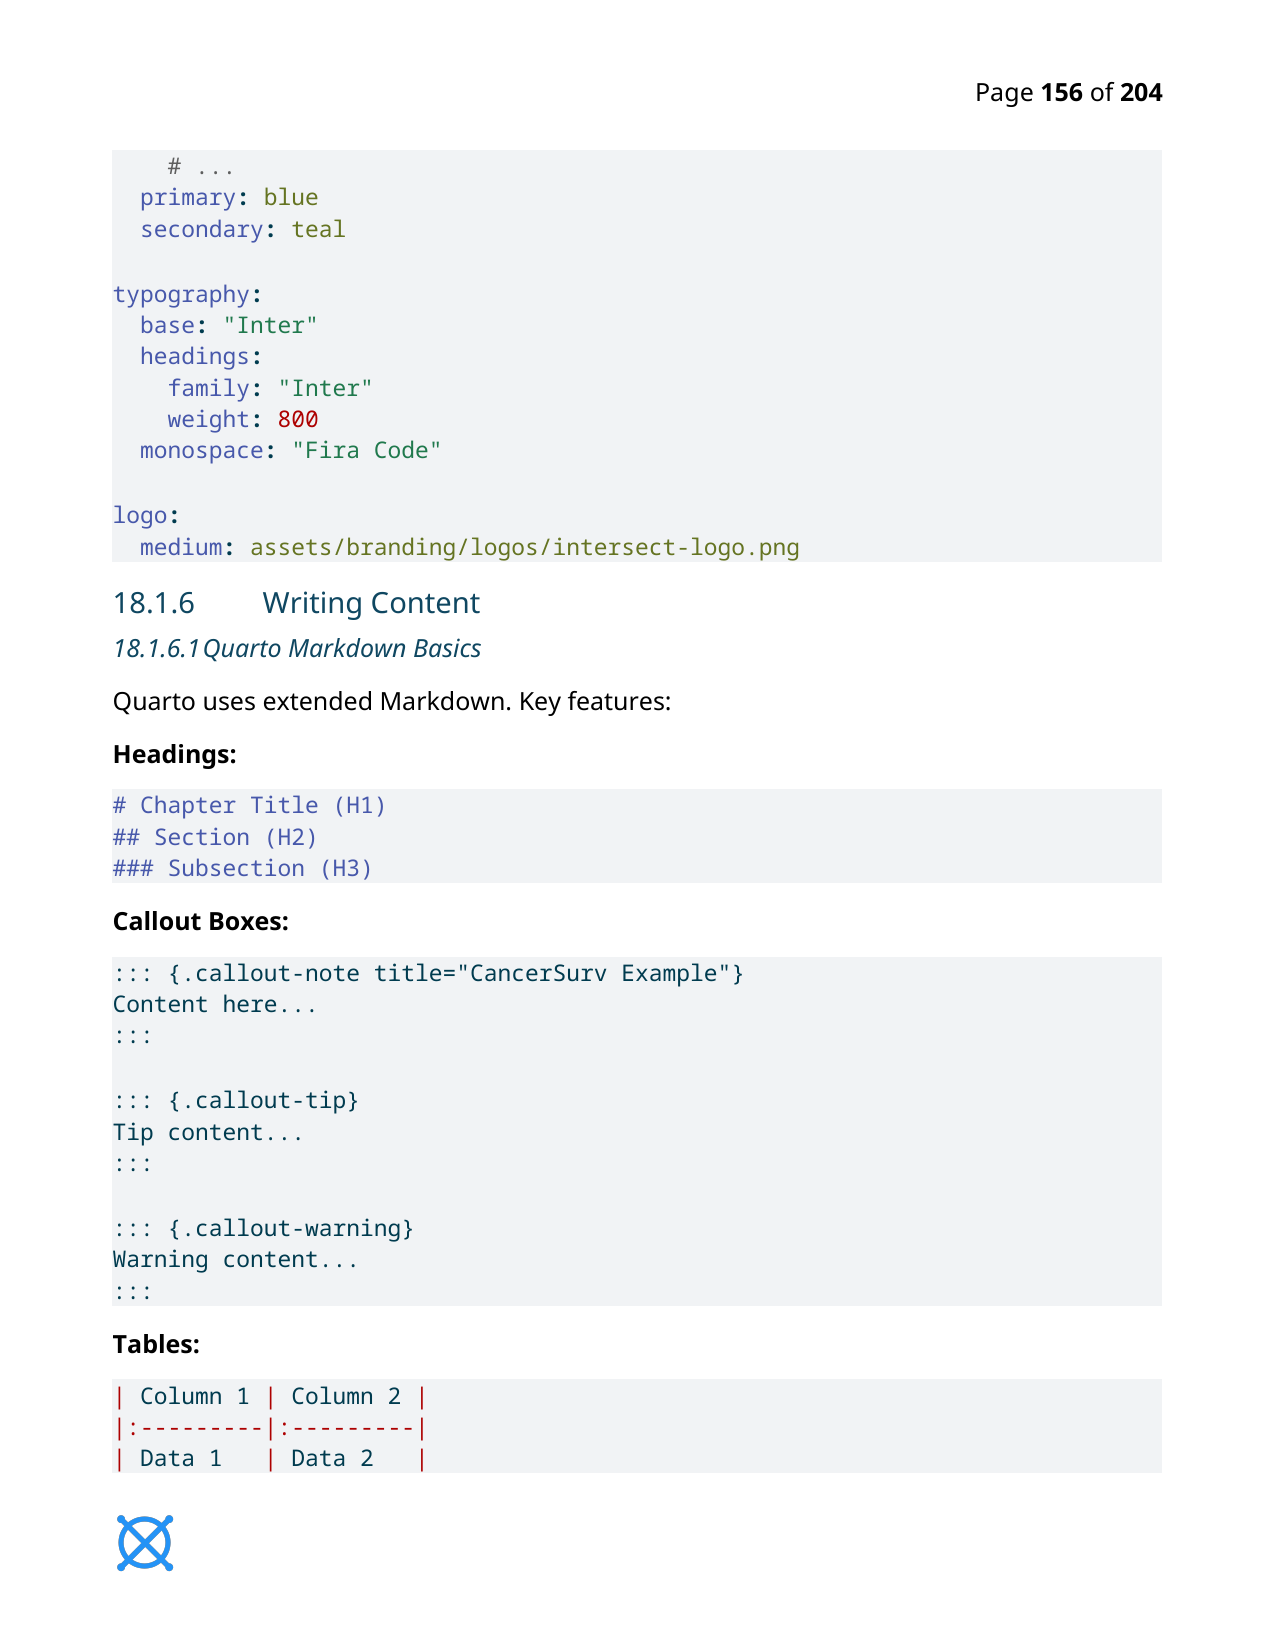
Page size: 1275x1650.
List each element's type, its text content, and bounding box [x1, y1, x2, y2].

text Tables: [112, 1327, 1162, 1361]
subtitle Writing Content [112, 583, 1162, 622]
text Quarto uses extended Markdown. Key features: [112, 683, 1162, 718]
picture [112, 1511, 177, 1575]
subtitle Quarto Markdown Basics [112, 631, 1162, 665]
text # Chapter Title (H1) ## Section (H2) ### Subsection (H3) [319, 789, 1162, 883]
text ::: {.callout-note title="CancerSurv Example"} Content here... ::: ::: {.callout-tip} Tip content... ::: ::: {.callout-warning} Warning content... ::: [112, 957, 1162, 1306]
text Headings: [112, 736, 1162, 770]
text Callout Boxes: [112, 904, 1162, 938]
text | Column 1 | Column 2 | |:---------|:---------| | Data 1 | Data 2 | [112, 1379, 1162, 1473]
